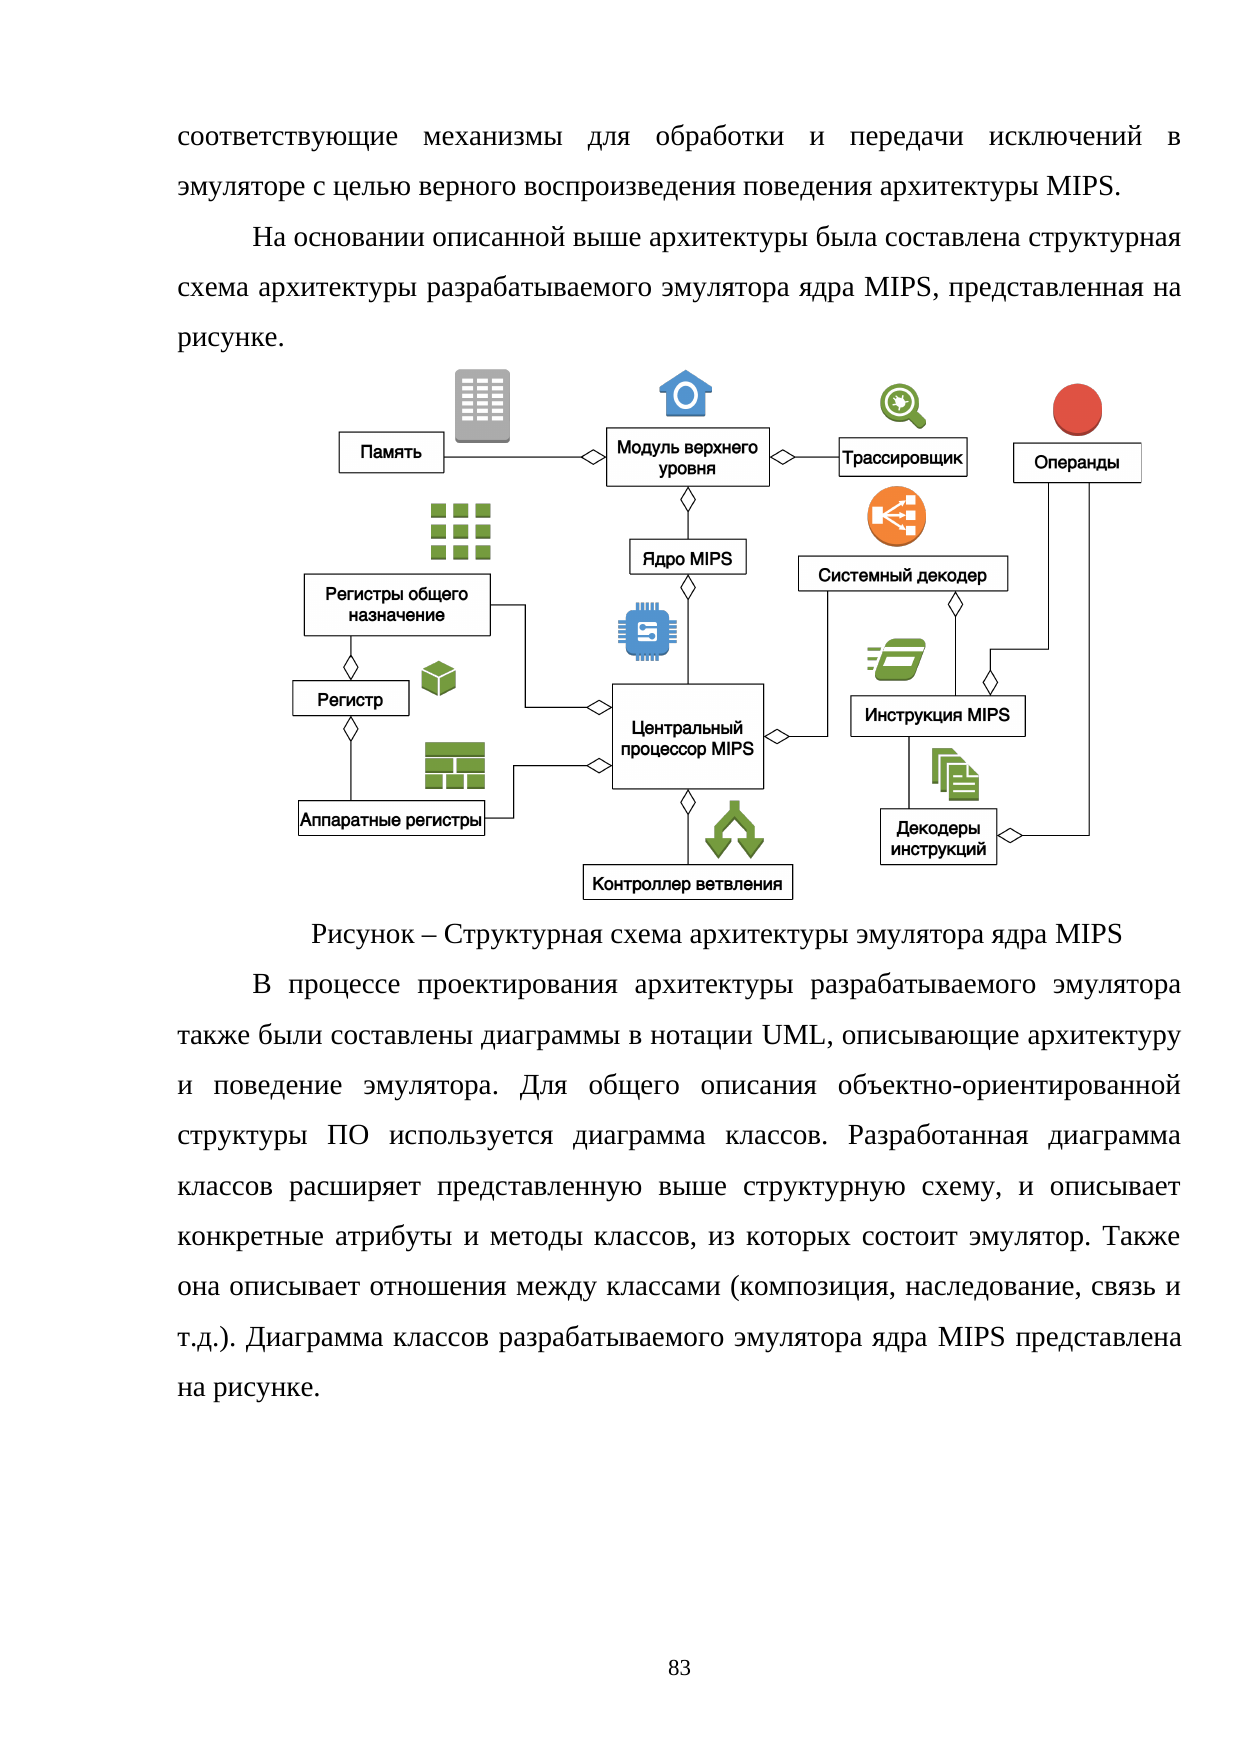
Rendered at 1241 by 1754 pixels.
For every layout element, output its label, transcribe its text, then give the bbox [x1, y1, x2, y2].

picture [292, 369, 1142, 900]
text В процессе проектирования архитектуры разрабатываемого эмулятора также были составлены диаграммы в нотации UML, описывающие архитектуру и поведение эмулятора. Для общего описания объектно-ориентированной структуры ПО используется диаграмма классов. Разработанная диаграмма классов расширяет представленную выше структурную схему, и описывает конкретные атрибуты и методы классов, из которых состоит эмулятор. Также она описывает отношения между классами (композиция, наследование, связь и т.д.). Диаграмма классов разрабатываемого эмулятора ядра MIPS представлена на рисунке. [177, 966, 1182, 1402]
text Рисунок – Структурная схема архитектуры эмулятора ядра MIPS [177, 916, 1182, 950]
text На основании описанной выше архитектуры была составлена структурная схема архитектуры разрабатываемого эмулятора ядра MIPS, представленная на рисунке. [177, 219, 1182, 353]
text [177, 118, 1182, 202]
